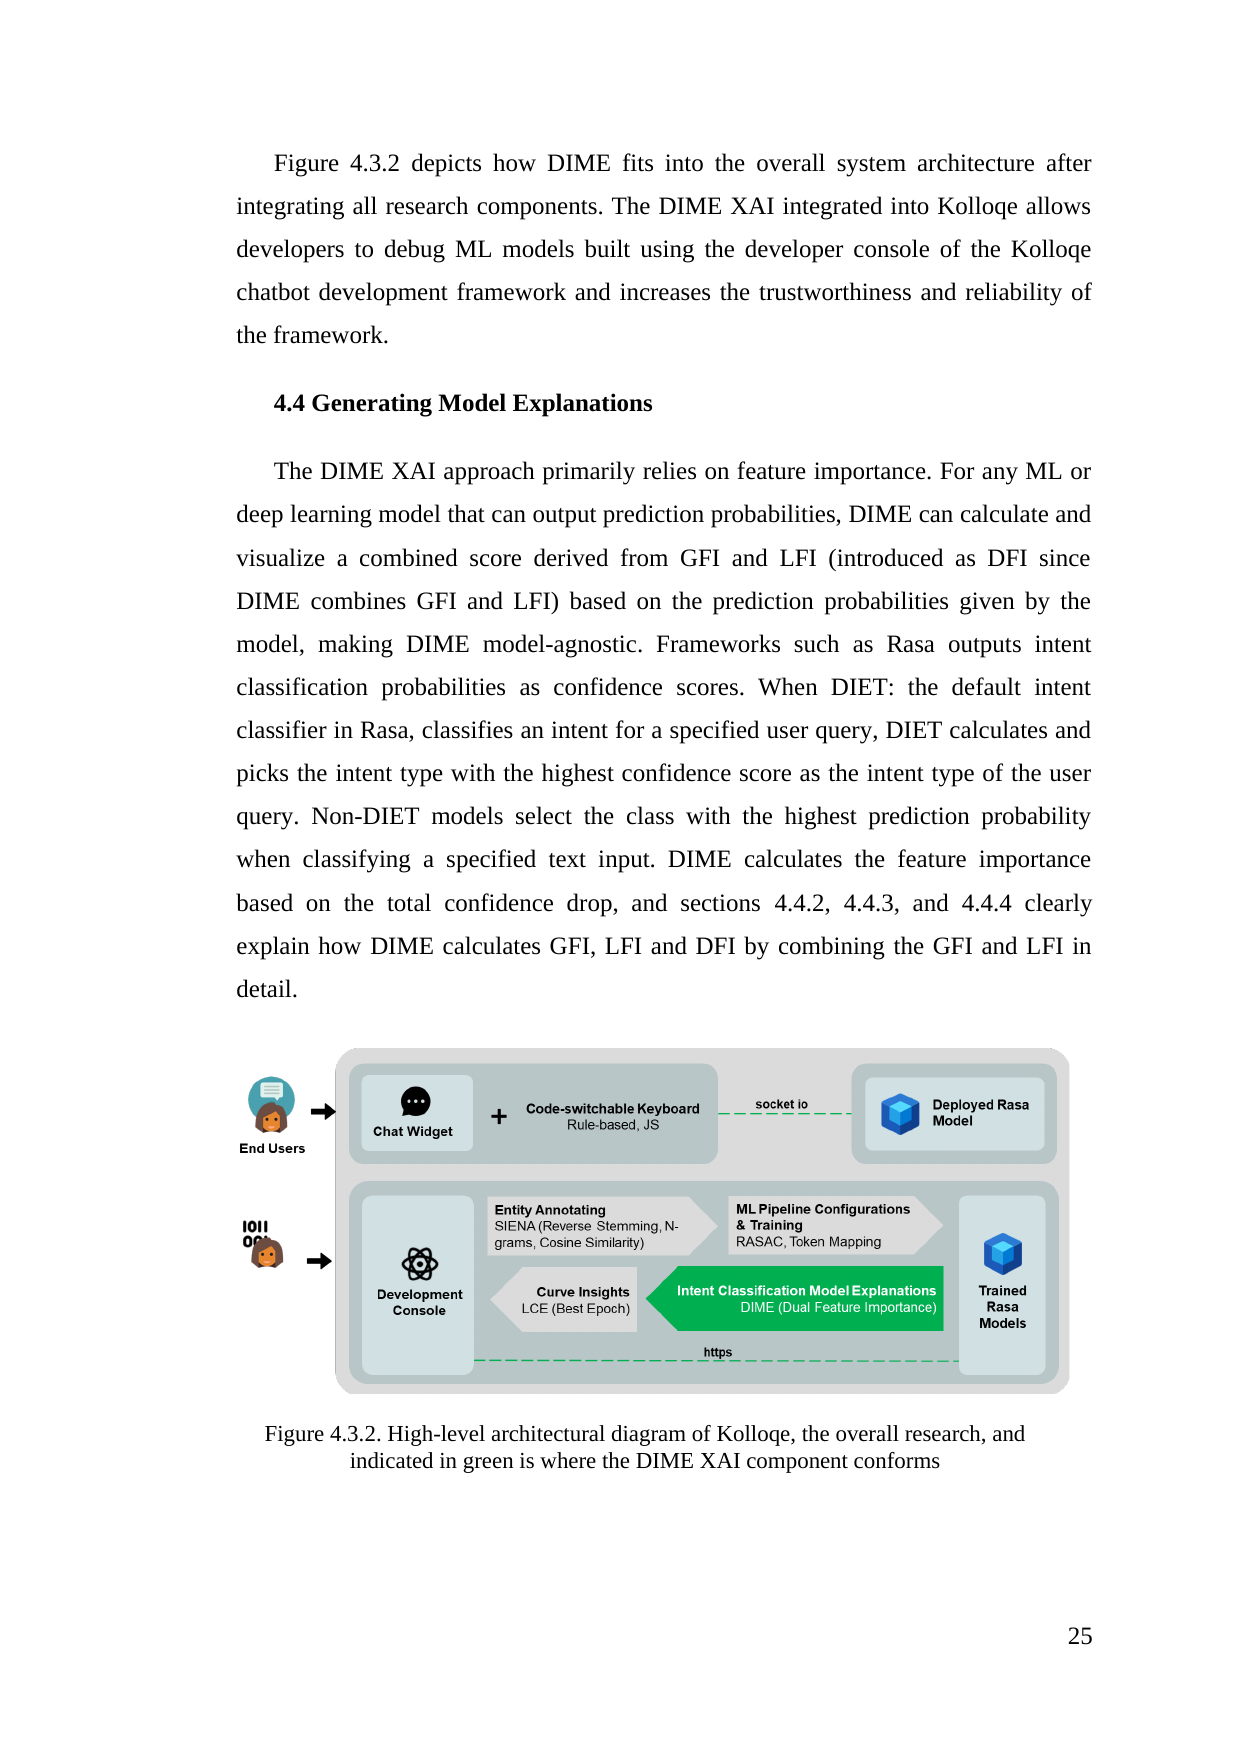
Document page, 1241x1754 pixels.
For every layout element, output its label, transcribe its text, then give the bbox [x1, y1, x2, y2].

text The DIME XAI approach primarily relies on feature importance. For any ML or deep learning model that can output prediction probabilities, DIME can calculate and visualize a combined score derived from GFI and LFI (introduced as DFI since DIME combines GFI and LFI) based on the prediction probabilities given by the model, making DIME model-agnostic. Frameworks such as Rasa outputs intent classification probabilities as confidence scores. When DIET: the default intent classifier in Rasa, classifies an intent for a specified user query, DIET calculates and picks the intent type with the highest confidence score as the intent type of the user query. Non-DIET models select the class with the highest prediction probability when classifying a specified text input. DIME calculates the feature importance based on the total confidence drop, and sections 4.4.2, 4.4.3, and 4.4.4 clearly explain how DIME calculates GFI, LFI and DFI by combining the GFI and LFI in detail. [236, 456, 1092, 1003]
subtitle Generating Model Explanations [274, 388, 1092, 417]
text Figure 4.3.2 depicts how DIME fits into the overall system architecture after integrating all research components. The DIME XAI integrated into Kolloqe allows developers to debug ML models built using the developer console of the Kolloqe chatbot development framework and increases the trustworthiness and reliability of the framework. [236, 148, 1092, 349]
